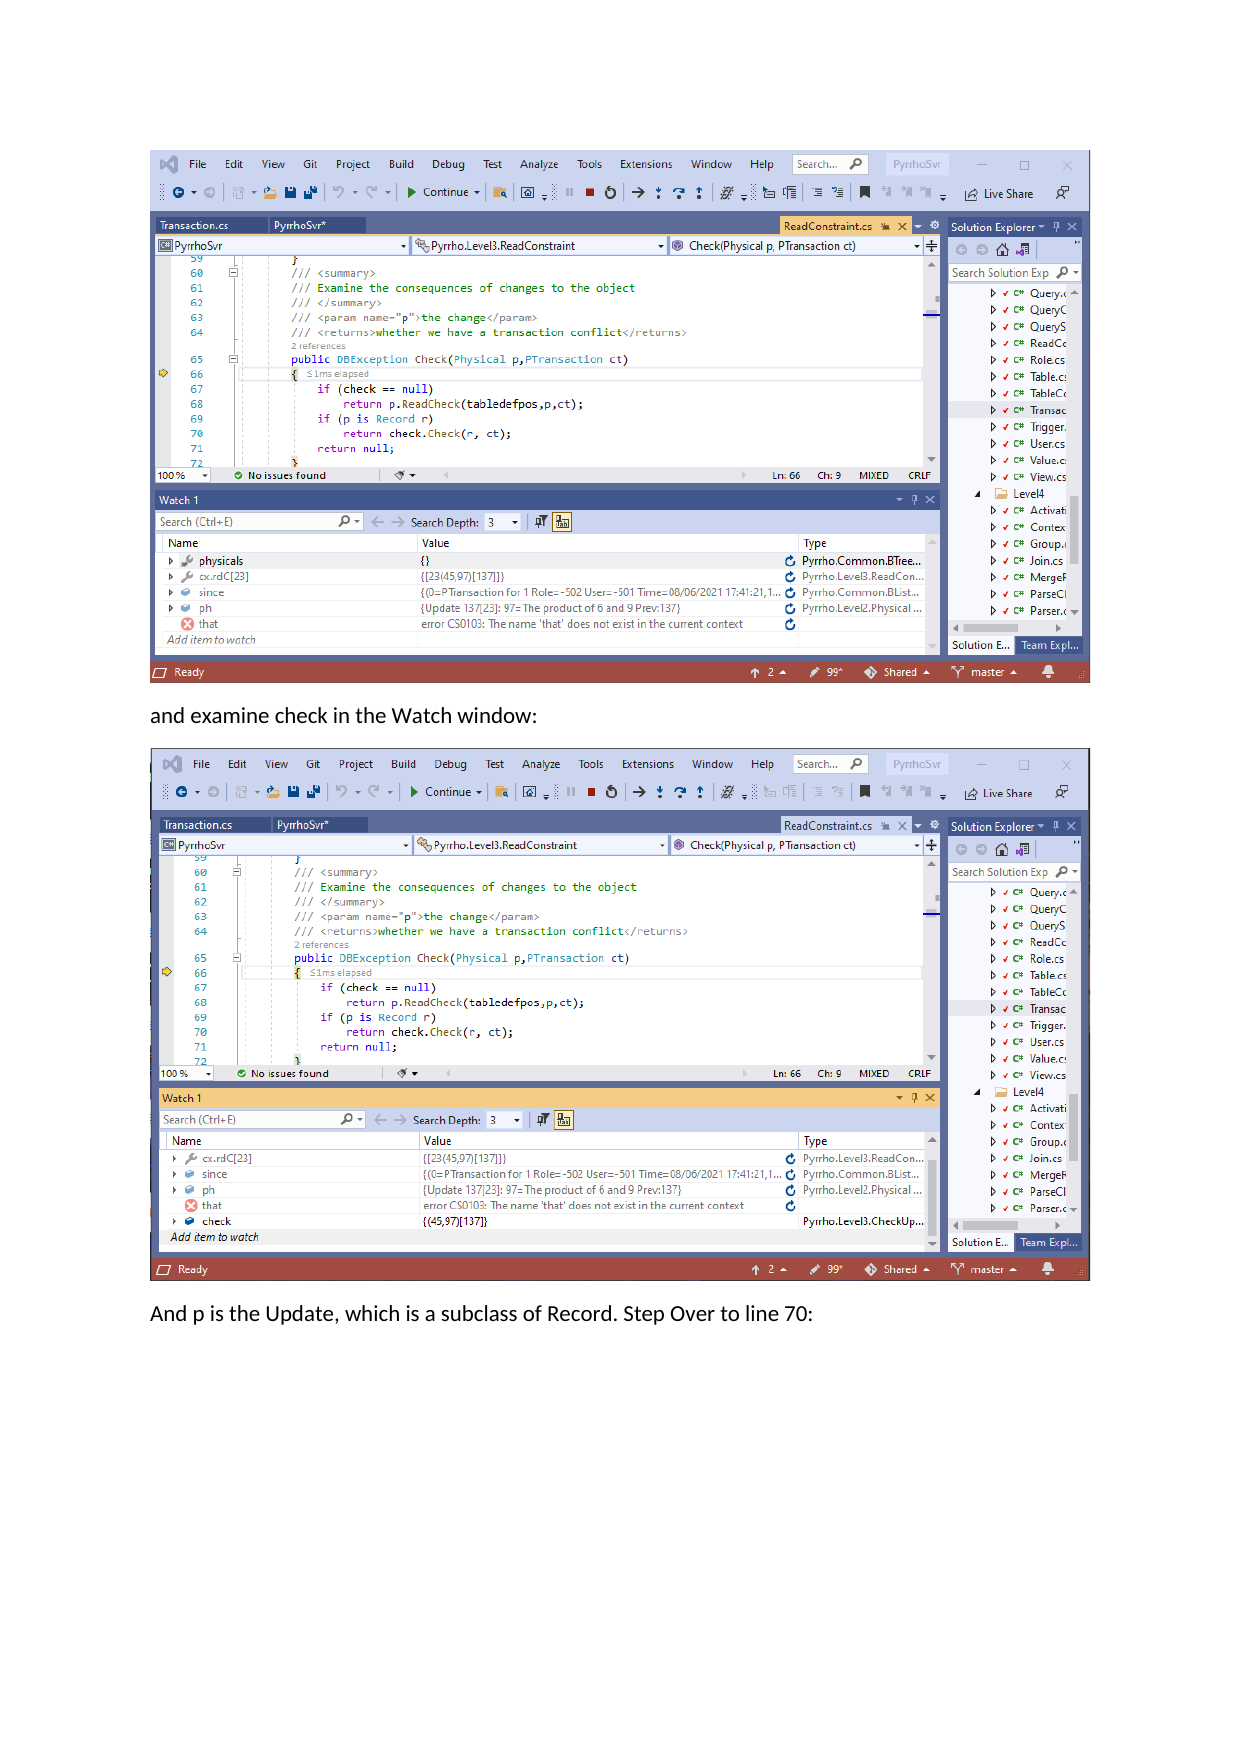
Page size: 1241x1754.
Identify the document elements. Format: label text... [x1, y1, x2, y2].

picture [150, 150, 1091, 683]
text and examine check in the Watch window: [150, 701, 1090, 729]
picture [150, 748, 1091, 1281]
text And p is the Update, which is a subclass of Record. Step Over to line 70: [150, 1299, 1090, 1327]
